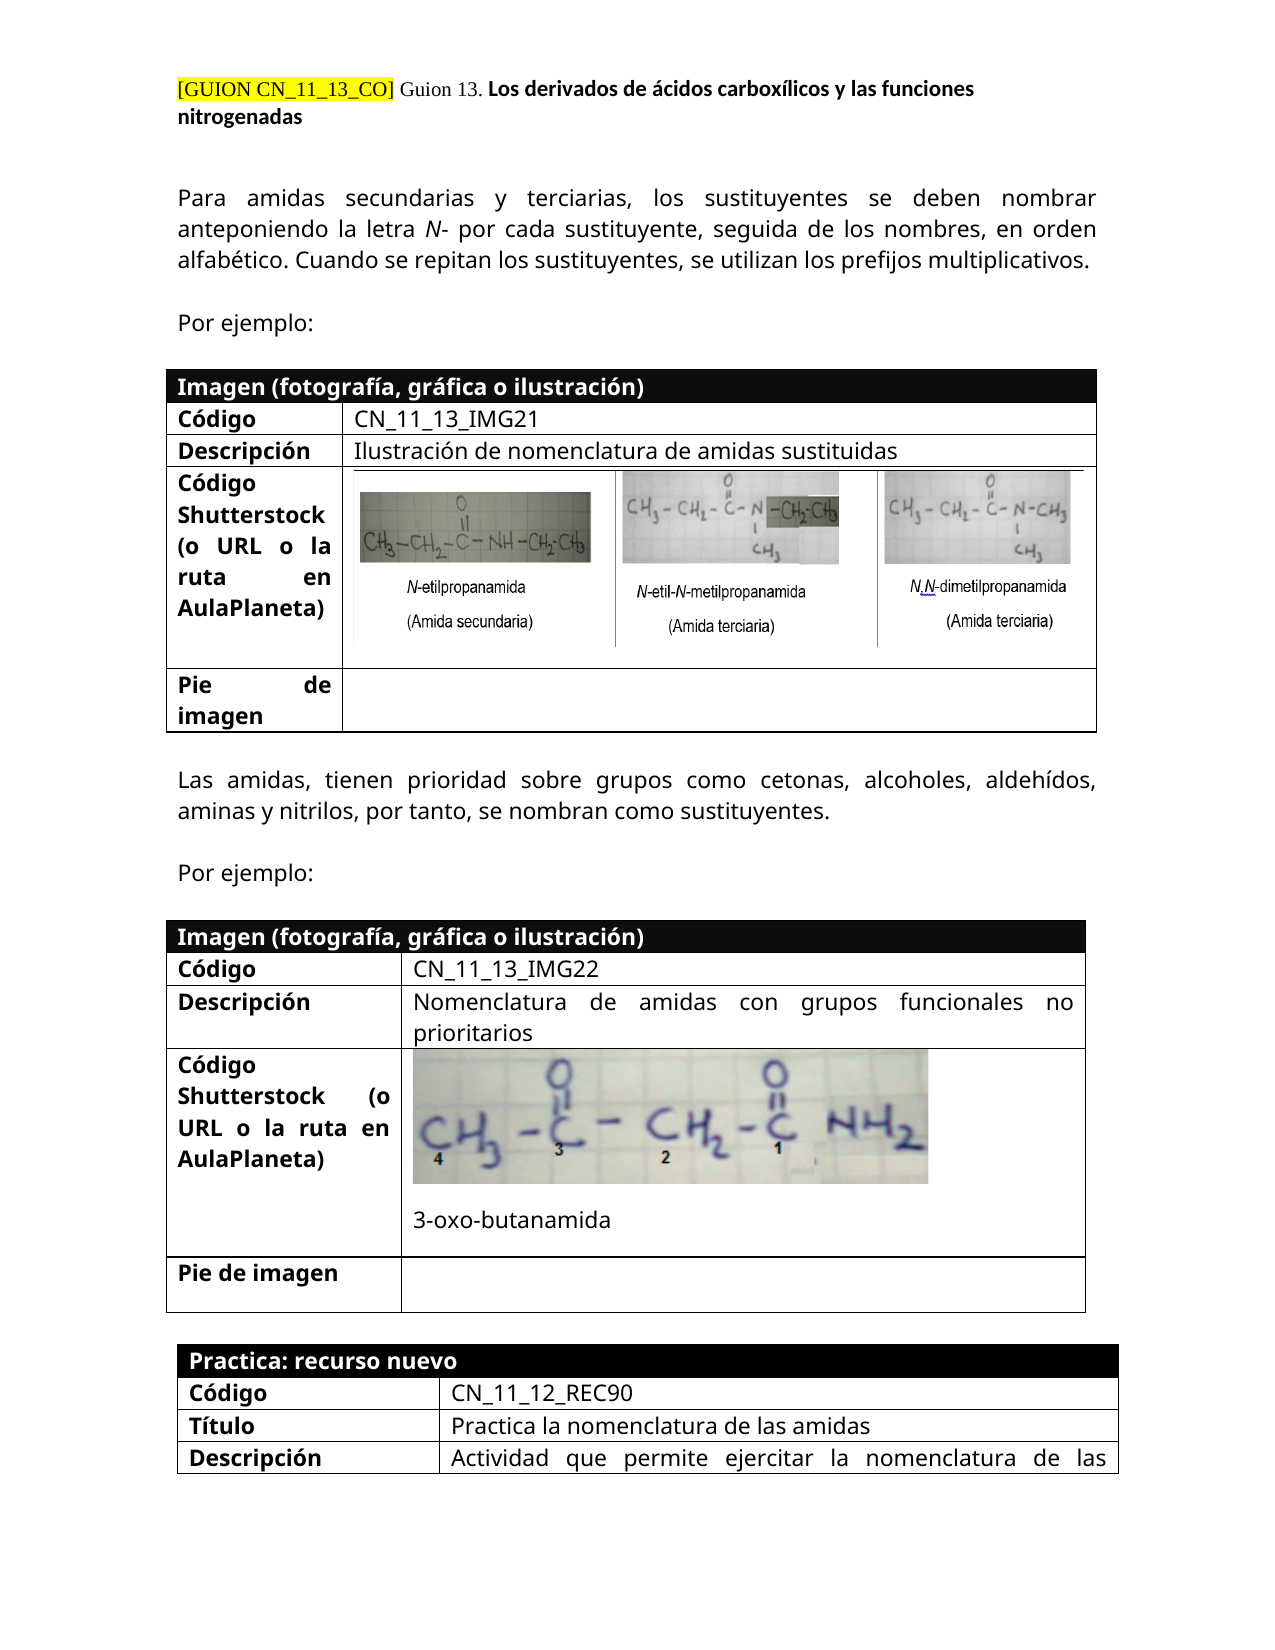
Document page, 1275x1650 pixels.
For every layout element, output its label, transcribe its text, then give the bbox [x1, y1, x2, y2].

table_header Practica: recurso nuevo [178, 1345, 1118, 1376]
table_cell Pie de imagen [167, 1258, 401, 1312]
text Para amidas secundarias y terciarias, los sustituyentes se deben nombrar anteponiendo la letra N- por cada sustituyente, seguida de los nombres, en orden alfabético. Cuando se repitan los sustituyentes, se utilizan los prefijos multiplicativos. [177, 182, 1098, 276]
table_header Imagen (fotografía, gráfica o ilustración) [167, 921, 1085, 952]
table_cell Código Shutterstock (o URL o la ruta en AulaPlaneta) [167, 467, 342, 668]
table_cell 3-oxo-butanamida [402, 1049, 1085, 1256]
table_cell Descripción [178, 1442, 439, 1473]
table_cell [440, 1442, 1118, 1473]
table_cell Código Shutterstock (o URL o la ruta en AulaPlaneta) [167, 1049, 401, 1256]
table_cell CN_11_12_REC90 [440, 1378, 1118, 1409]
table_cell [402, 1258, 1085, 1312]
text Por ejemplo: [177, 857, 1098, 889]
table_cell Descripción [167, 986, 401, 1048]
table_cell Ilustración de nomenclatura de amidas sustituidas [343, 435, 1096, 466]
table_cell Código [167, 403, 342, 434]
table_cell Código [178, 1378, 439, 1409]
picture [412, 1049, 929, 1184]
table_cell Código [167, 953, 401, 984]
table_cell Descripción [167, 435, 342, 466]
table_cell CN_11_13_IMG21 [343, 403, 1096, 434]
table_cell [343, 669, 1096, 731]
table_cell Título [178, 1410, 439, 1441]
table_header Imagen (fotografía, gráfica o ilustración) [167, 370, 1096, 402]
table_cell CN_11_13_IMG22 [402, 953, 1085, 984]
picture [353, 467, 1084, 647]
table_cell Practica la nomenclatura de las amidas [440, 1410, 1118, 1441]
table_cell Pie de imagen [167, 669, 342, 731]
text Por ejemplo: [177, 307, 1098, 338]
table_cell Nomenclatura de amidas con grupos funcionales no prioritarios [402, 986, 1085, 1048]
table_cell [343, 467, 1096, 668]
text Las amidas, tienen prioridad sobre grupos como cetonas, alcoholes, aldehídos, aminas y nitrilos, por tanto, se nombran como sustituyentes. [177, 764, 1098, 826]
